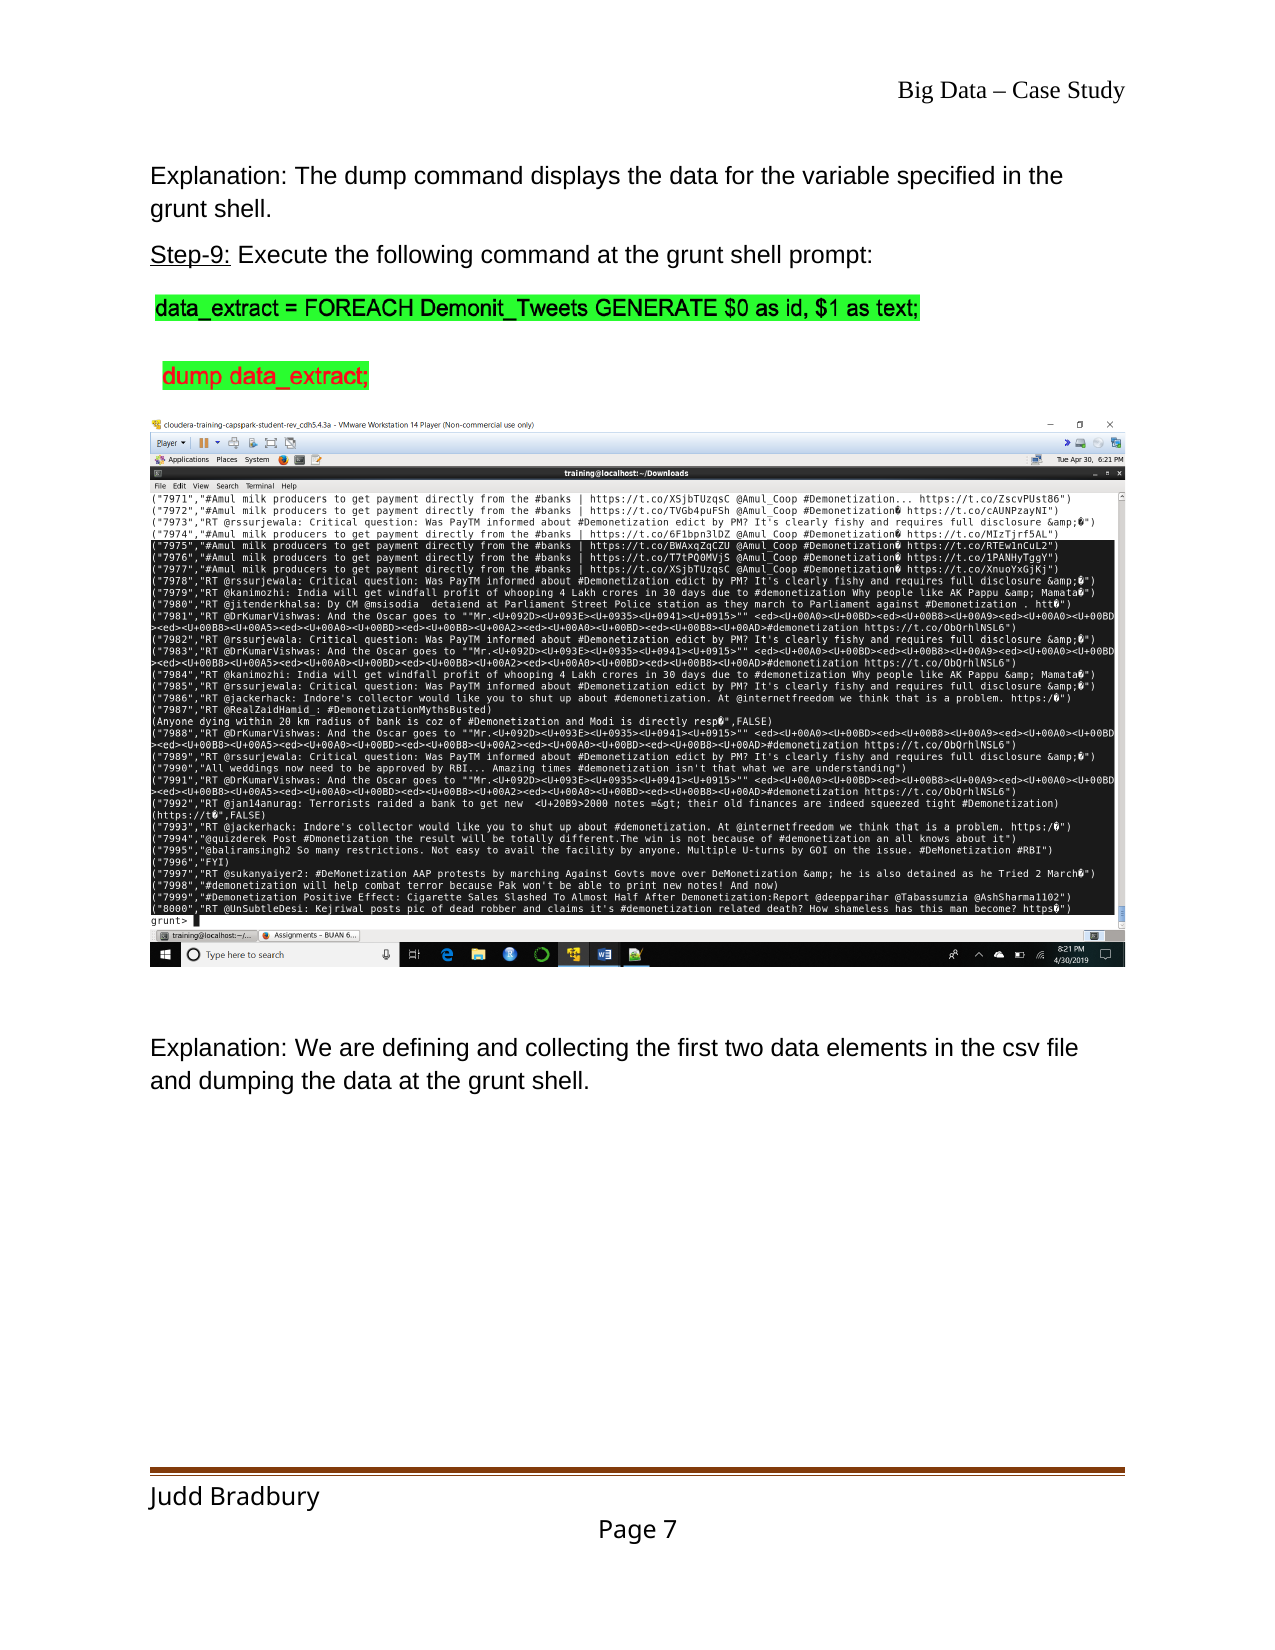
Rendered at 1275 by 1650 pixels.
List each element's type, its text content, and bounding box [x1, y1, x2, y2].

text Explanation: We are defining and collecting the first two data elements in the csv file and dumping the data at the grunt shell. [150, 1033, 1125, 1094]
picture [150, 417, 1125, 967]
text Explanation: The dump command displays the data for the variable specified in the grunt shell. [150, 161, 1125, 223]
text Step-9: Execute the following command at the grunt shell prompt: [150, 240, 1125, 268]
picture [150, 285, 1125, 330]
picture [150, 346, 1125, 413]
